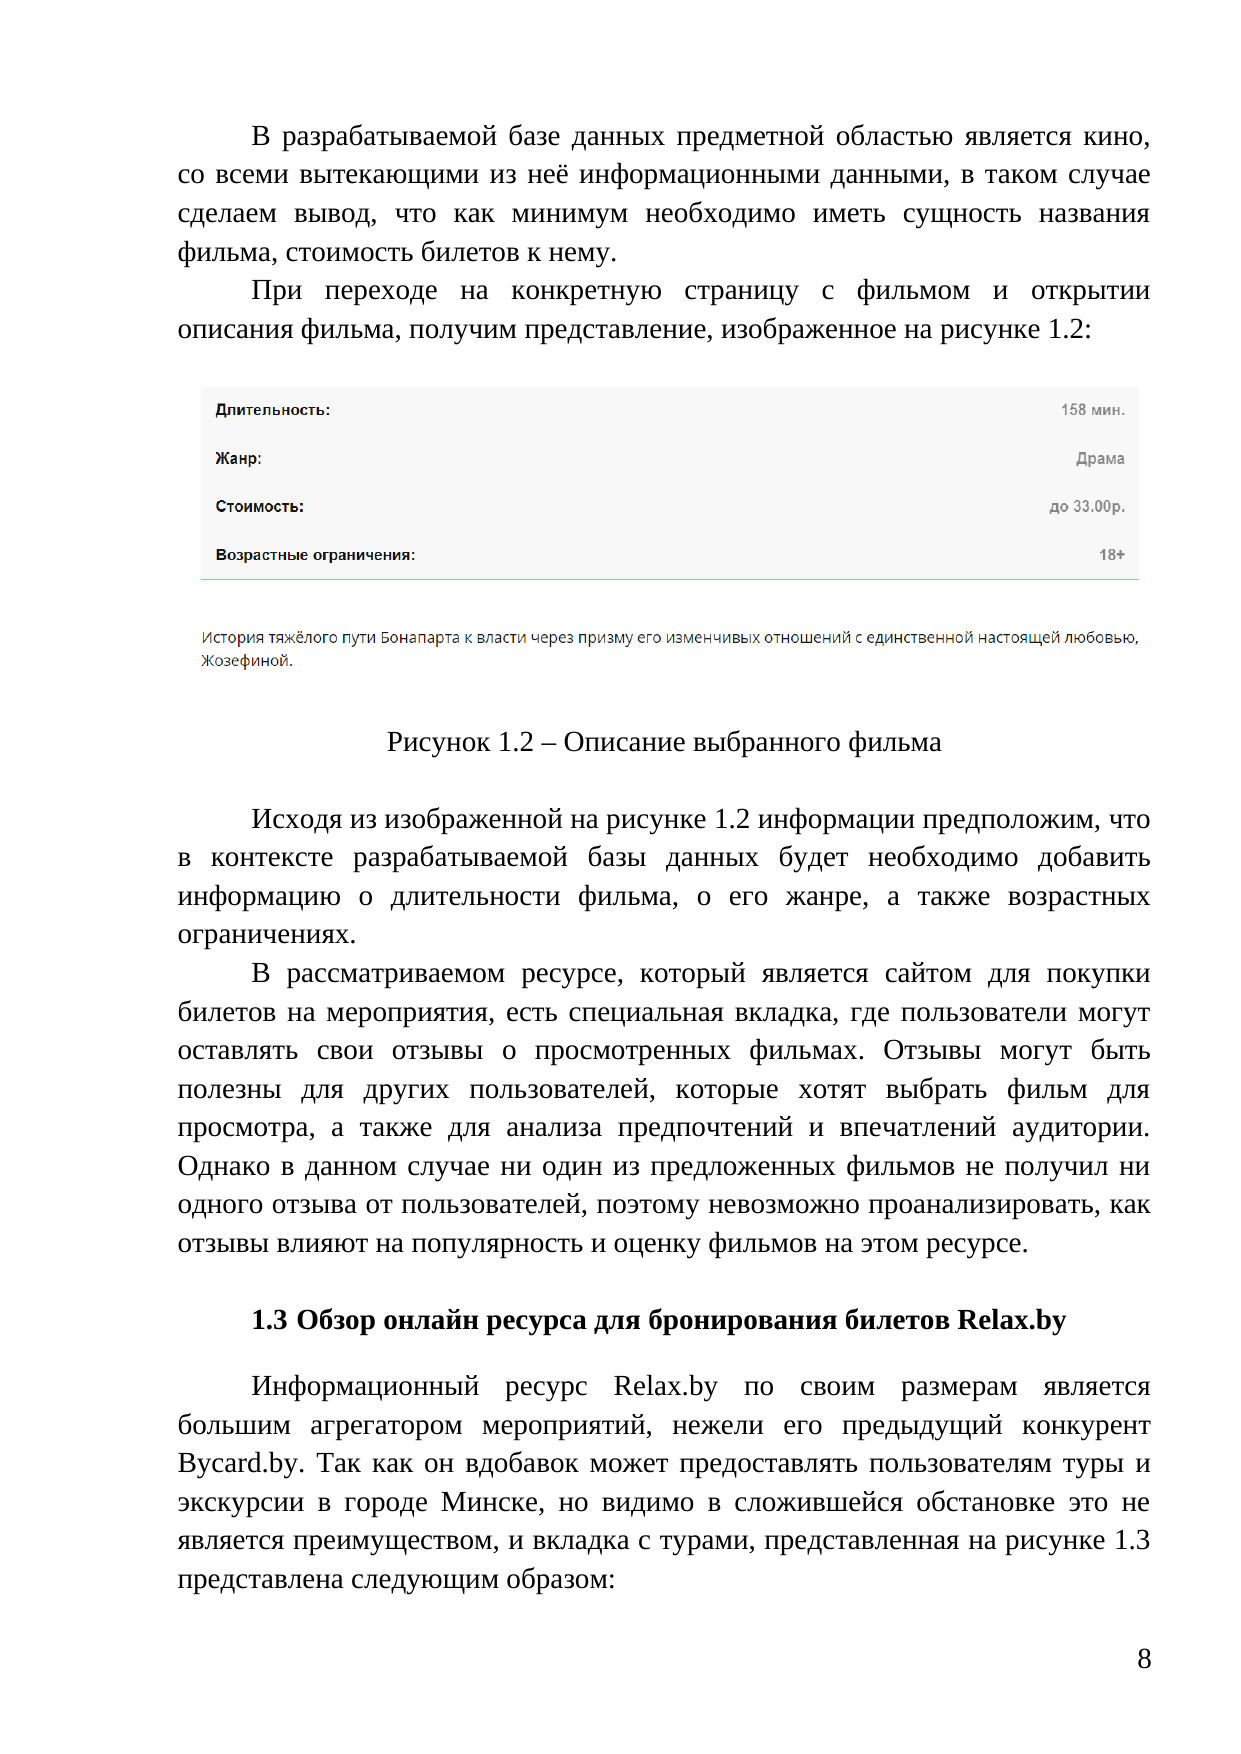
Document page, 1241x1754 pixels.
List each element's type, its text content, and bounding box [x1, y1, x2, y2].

text Исходя из изображенной на рисунке 1.2 информации предположим, что в контексте разрабатываемой базы данных будет необходимо добавить информацию о длительности фильма, о его жанре, а также возрастных ограничениях. [177, 801, 1152, 950]
text При переходе на конкретную страницу с фильмом и открытии описания фильма, получим представление, изображенное на рисунке 1.2: [177, 272, 1152, 344]
text В рассматриваемом ресурсе, который является сайтом для покупки билетов на мероприятия, есть специальная вкладка, где пользователи могут оставлять свои отзывы о просмотренных фильмах. Отзывы могут быть полезны для других пользователей, которые хотят выбрать фильм для просмотра, а также для анализа предпочтений и впечатлений аудитории. Однако в данном случае ни один из предложенных фильмов не получил ни одного отзыва от пользователей, поэтому невозможно проанализировать, как отзывы влияют на популярность и оценку фильмов на этом ресурсе. [177, 955, 1152, 1258]
text В разрабатываемой базе данных предметной областью является кино, со всеми вытекающими из неё информационными данными, в таком случае сделаем вывод, что как минимум необходимо иметь сущность названия фильма, стоимость билетов к нему. [177, 118, 1152, 267]
subtitle Обзор онлайн ресурса для бронирования билетов Relax.by [251, 1302, 1152, 1336]
picture [177, 387, 1152, 681]
text Информационный ресурс Relax.by по своим размерам является большим агрегатором мероприятий, нежели его предыдущий конкурент Bycard.by. Так как он вдобавок может предоставлять пользователям туры и экскурсии в городе Минске, но видимо в сложившейся обстановке это не является преимуществом, и вкладка с турами, представленная на рисунке 1.3 представлена следующим образом: [177, 1368, 1152, 1594]
text Рисунок 1.2 – Описание выбранного фильма [177, 724, 1152, 757]
